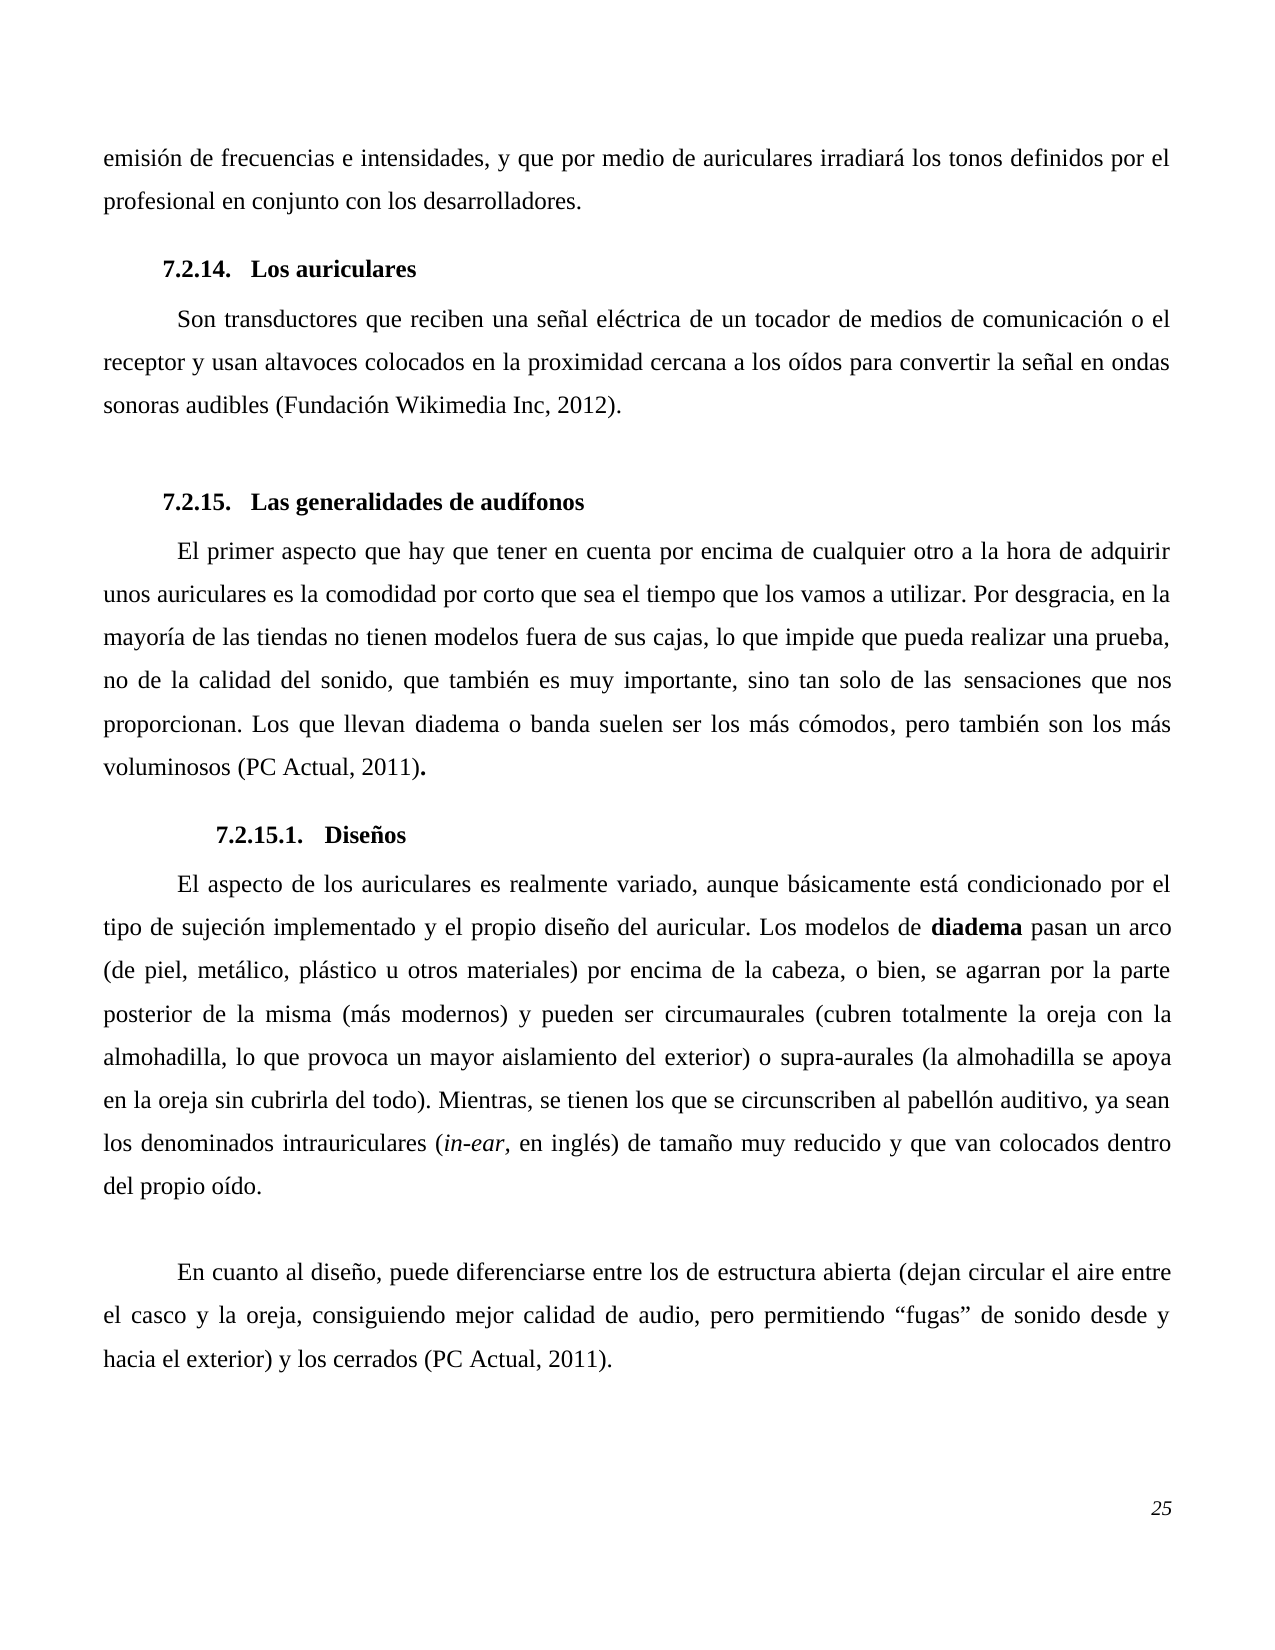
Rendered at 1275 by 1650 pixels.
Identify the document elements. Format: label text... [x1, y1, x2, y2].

text El primer aspecto que hay que tener en cuenta por encima de cualquier otro a la hora de adquirir unos auriculares es la comodidad por corto que sea el tiempo que los vamos a utilizar. Por desgracia, en la mayoría de las tiendas no tienen modelos fuera de sus cajas, lo que impide que pueda realizar una prueba, no de la calidad del sonido, que también es muy importante, sino tan solo de las sensaciones que nos proporcionan. Los que llevan diadema o banda suelen ser los más cómodos, pero también son los más voluminosos . [103, 536, 1172, 781]
list Diseños [216, 820, 1172, 849]
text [103, 143, 1172, 215]
text Las generalidades de audífonos [162, 487, 1172, 516]
text Los auriculares [162, 254, 1172, 283]
text El aspecto de los auriculares es realmente variado, aunque básicamente está condicionado por el tipo de sujeción implementado y el propio diseño del auricular. Los modelos de diadema pasan un arco (de piel, metálico, plástico u otros materiales) por encima de la cabeza, o bien, se agarran por la parte posterior de la misma (más modernos) y pueden ser circumaurales (cubren totalmente la oreja con la almohadilla, lo que provoca un mayor aislamiento del exterior) o supra-aurales (la almohadilla se apoya en la oreja sin cubrirla del todo). Mientras, se tienen los que se circunscriben al pabellón auditivo, ya sean los denominados intrauriculares (in-ear, en inglés) de tamaño muy reducido y que van colocados dentro del propio oído. [103, 869, 1172, 1200]
text Son transductores que reciben una señal eléctrica de un tocador de medios de comunicación o el receptor y usan altavoces colocados en la proximidad cercana a los oídos para convertir la señal en ondas sonoras audibles . [103, 304, 1172, 419]
text En cuanto al diseño, puede diferenciarse entre los de estructura abierta (dejan circular el aire entre el casco y la oreja, consiguiendo mejor calidad de audio, pero permitiendo “fugas” de sonido desde y hacia el exterior) y los cerrados . [103, 1257, 1172, 1372]
